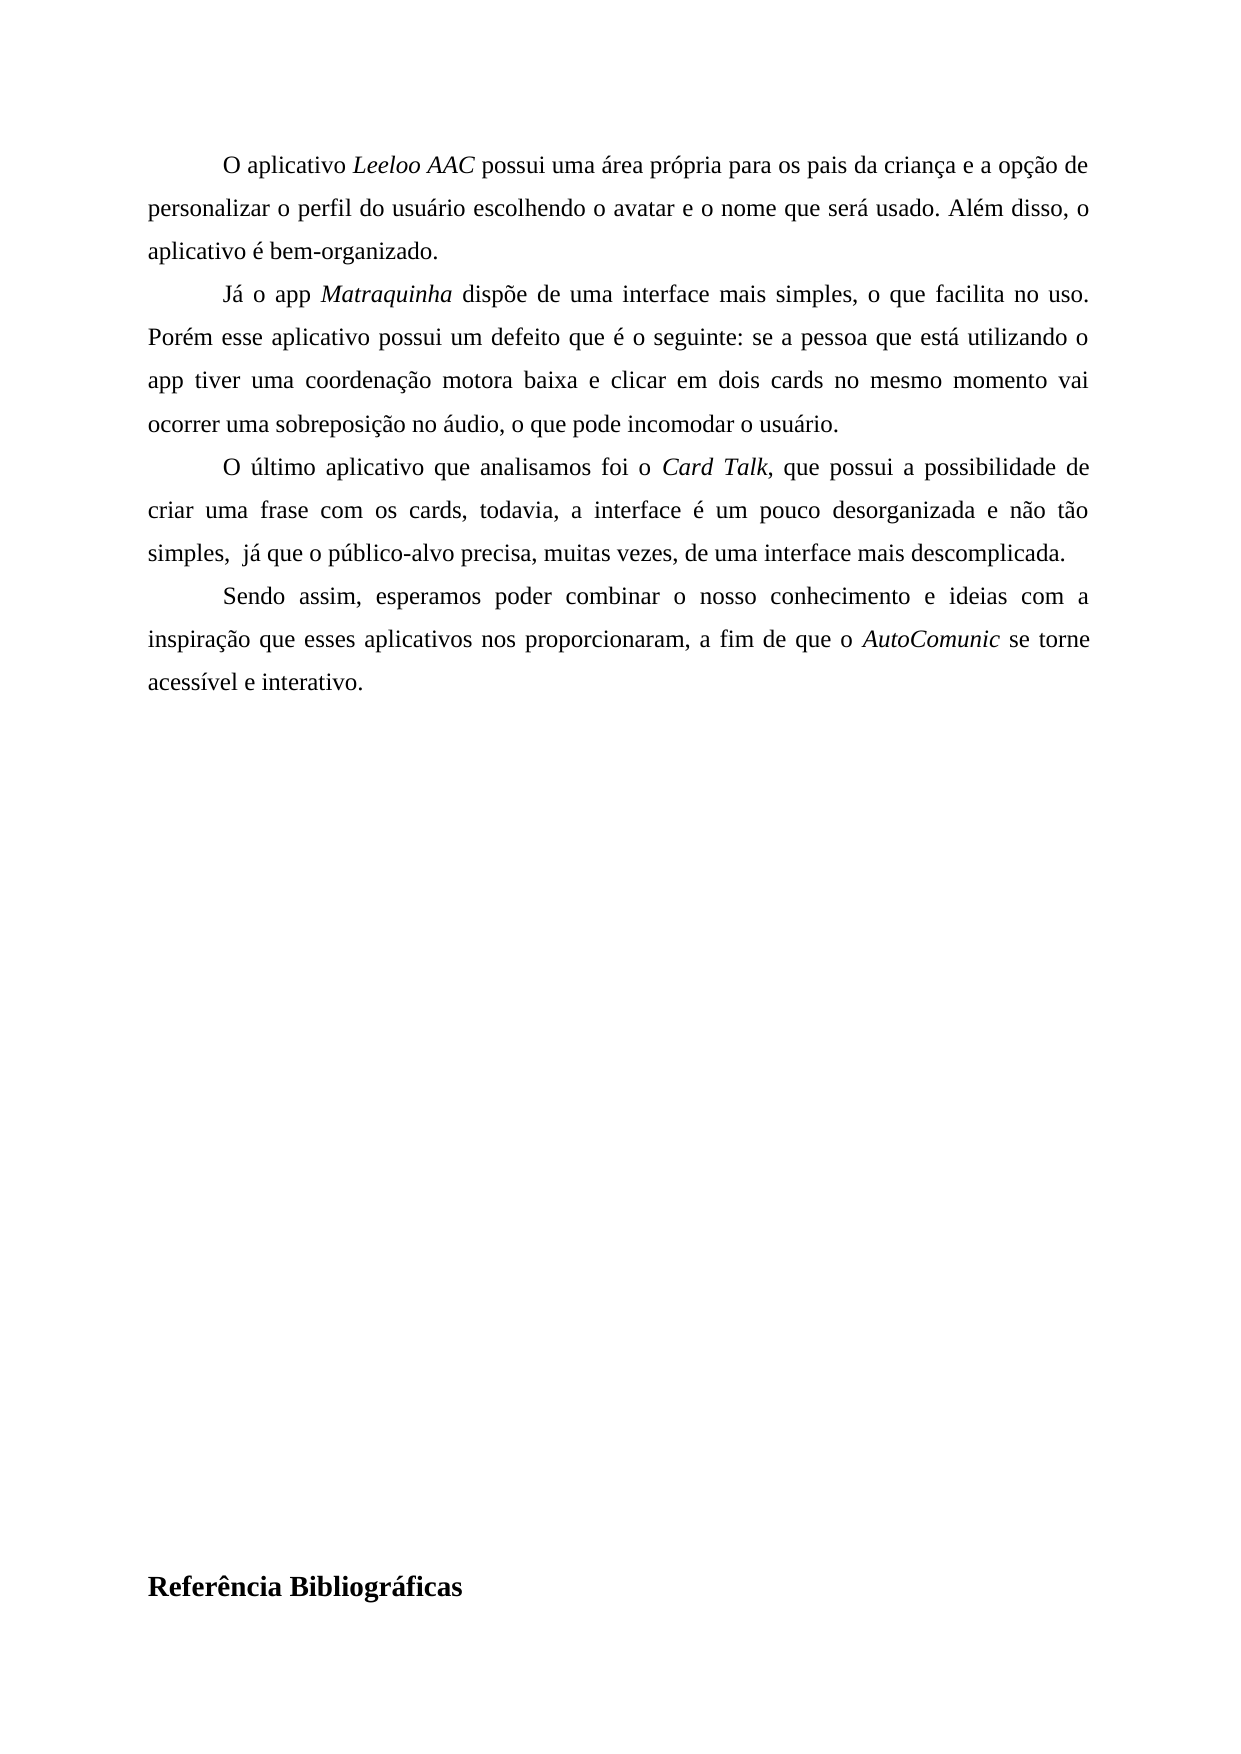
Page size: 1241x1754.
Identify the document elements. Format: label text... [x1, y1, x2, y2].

text Já o app Matraquinha dispõe de uma interface mais simples, o que facilita no uso. Porém esse aplicativo possui um defeito que é o seguinte: se a pessoa que está utilizando o app tiver uma coordenação motora baixa e clicar em dois cards no mesmo momento vai ocorrer uma sobreposição no áudio, o que pode incomodar o usuário. [148, 279, 1090, 437]
text Referência Bibliográficas [148, 1569, 1090, 1603]
text Sendo assim, esperamos poder combinar o nosso conhecimento e ideias com a inspiração que esses aplicativos nos proporcionaram, a fim de que o AutoComunic se torne acessível e interativo. [148, 581, 1090, 696]
text O aplicativo Leeloo AAC possui uma área própria para os pais da criança e a opção de personalizar o perfil do usuário escolhendo o avatar e o nome que será usado. Além disso, o aplicativo é bem-organizado. [148, 150, 1090, 265]
text O último aplicativo que analisamos foi o Card Talk, que possui a possibilidade de criar uma frase com os cards, todavia, a interface é um pouco desorganizada e não tão simples, já que o público-alvo precisa, muitas vezes, de uma interface mais descomplicada. [148, 452, 1090, 567]
